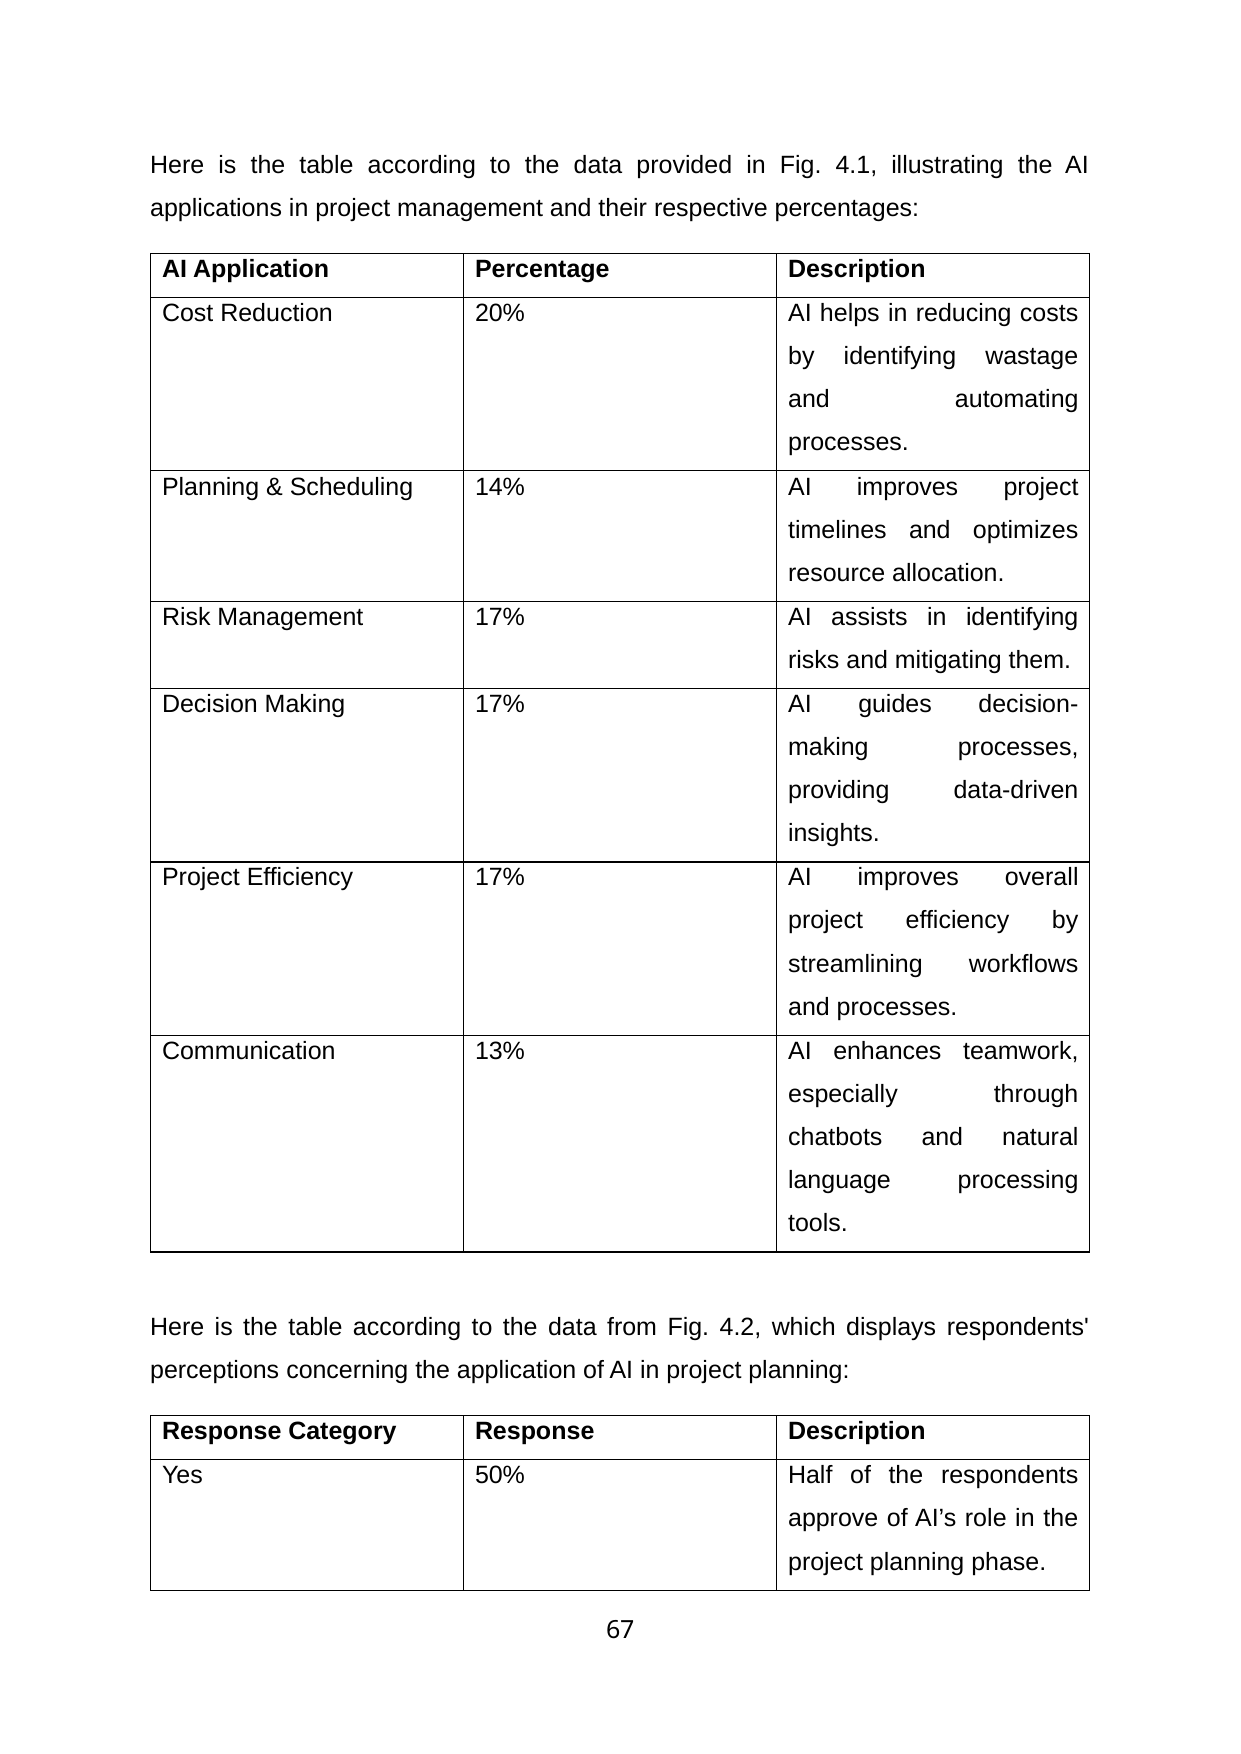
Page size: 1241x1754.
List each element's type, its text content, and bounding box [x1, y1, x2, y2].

table_cell Yes [151, 1460, 463, 1589]
table_header Response [464, 1416, 776, 1459]
table_cell 17% [464, 863, 776, 1035]
table_cell 17% [464, 689, 776, 861]
table_cell Half of the respondents approve of AI’s role in the project planning phase. [777, 1460, 1089, 1589]
table_cell 50% [464, 1460, 776, 1589]
table_cell Risk Management [151, 602, 463, 688]
table_cell 14% [464, 471, 776, 601]
table_cell AI improves project timelines and optimizes resource allocation. [777, 471, 1089, 601]
table_cell AI guides decision-making processes, providing data-driven insights. [777, 689, 1089, 861]
table_header Percentage [464, 254, 776, 297]
table_cell 20% [464, 298, 776, 470]
text Here is the table according to the data from Fig. 4.2, which displays respondents' perceptions concerning the application of AI in project planning: [150, 1312, 1090, 1384]
table_cell 17% [464, 602, 776, 688]
text Here is the table according to the data provided in Fig. 4.1, illustrating the AI applications in project management and their respective percentages: [150, 150, 1090, 222]
table_cell AI enhances teamwork, especially through chatbots and natural language processing tools. [777, 1036, 1089, 1251]
table_header Response Category [151, 1416, 463, 1459]
table_cell AI assists in identifying risks and mitigating them. [777, 602, 1089, 688]
table_cell Decision Making [151, 689, 463, 861]
table_cell AI helps in reducing costs by identifying wastage and automating processes. [777, 298, 1089, 470]
table_header AI Application [151, 254, 463, 297]
table_header Description [777, 1416, 1089, 1459]
table_header Description [777, 254, 1089, 297]
table_cell Planning & Scheduling [151, 471, 463, 601]
table_cell Project Efficiency [151, 863, 463, 1035]
table_cell Communication [151, 1036, 463, 1251]
table_cell 13% [464, 1036, 776, 1251]
table_cell AI improves overall project efficiency by streamlining workflows and processes. [777, 863, 1089, 1035]
table_cell Cost Reduction [151, 298, 463, 470]
